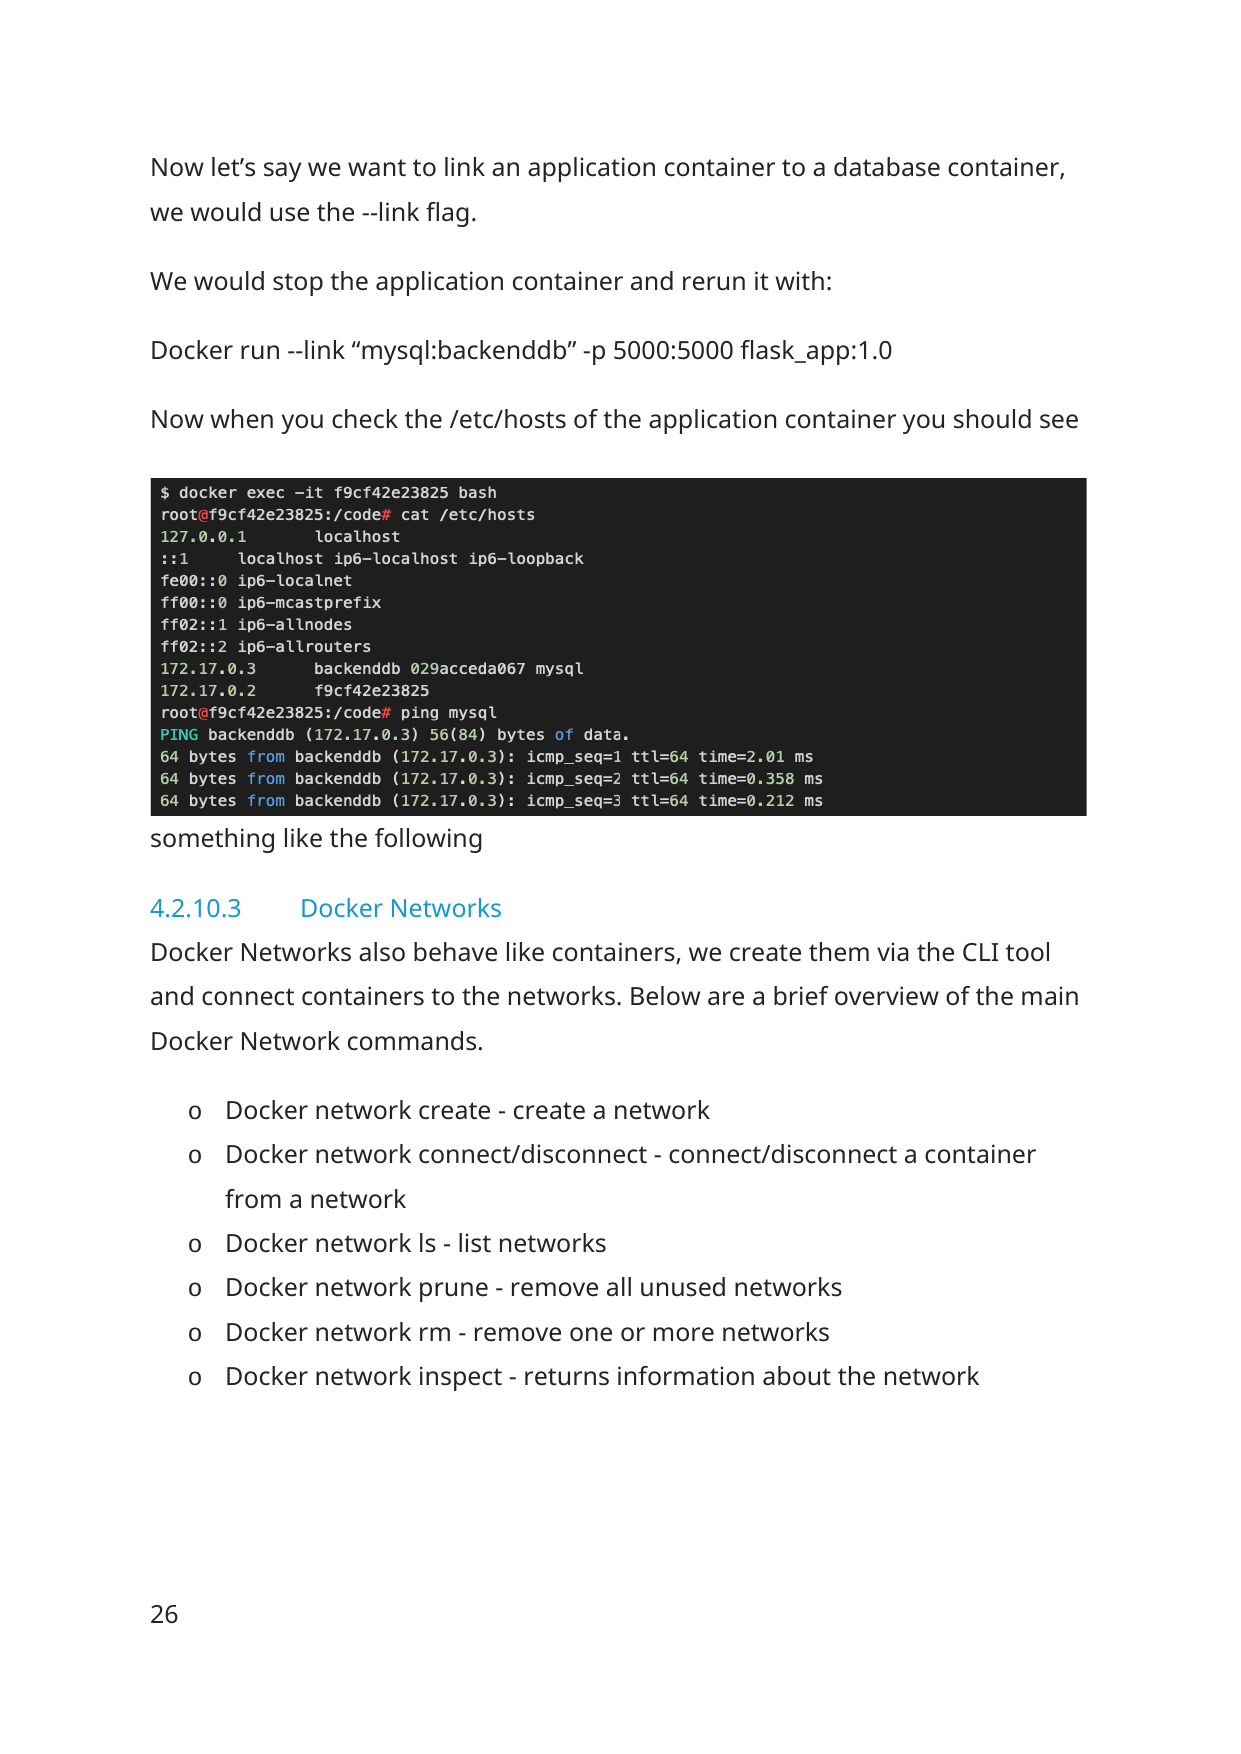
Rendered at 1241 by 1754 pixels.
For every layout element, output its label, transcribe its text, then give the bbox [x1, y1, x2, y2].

text Docker Networks also behave like containers, we create them via the CLI tool and connect containers to the networks. Below are a brief overview of the main Docker Network commands. [150, 934, 1090, 1057]
text Now let’s say we want to link an application container to a database container, we would use the --link flag. [150, 150, 1090, 228]
list Docker network connect/disconnect - connect/disconnect a container from a network [187, 1137, 1090, 1215]
list Docker network prune - remove all unused networks [187, 1270, 1090, 1304]
list Docker network rm - remove one or more networks [187, 1314, 1090, 1349]
text We would stop the application container and rerun it with: [150, 263, 1090, 298]
list Docker network ls - list networks [187, 1226, 1090, 1260]
text Docker run --link “mysql:backenddb” -p 5000:5000 flask_app:1.0 [150, 333, 1090, 367]
list Docker network create - create a network [187, 1092, 1090, 1127]
subtitle Docker Networks [150, 890, 1090, 924]
list Docker network inspect - returns information about the network [187, 1359, 1090, 1393]
picture [150, 478, 1087, 816]
